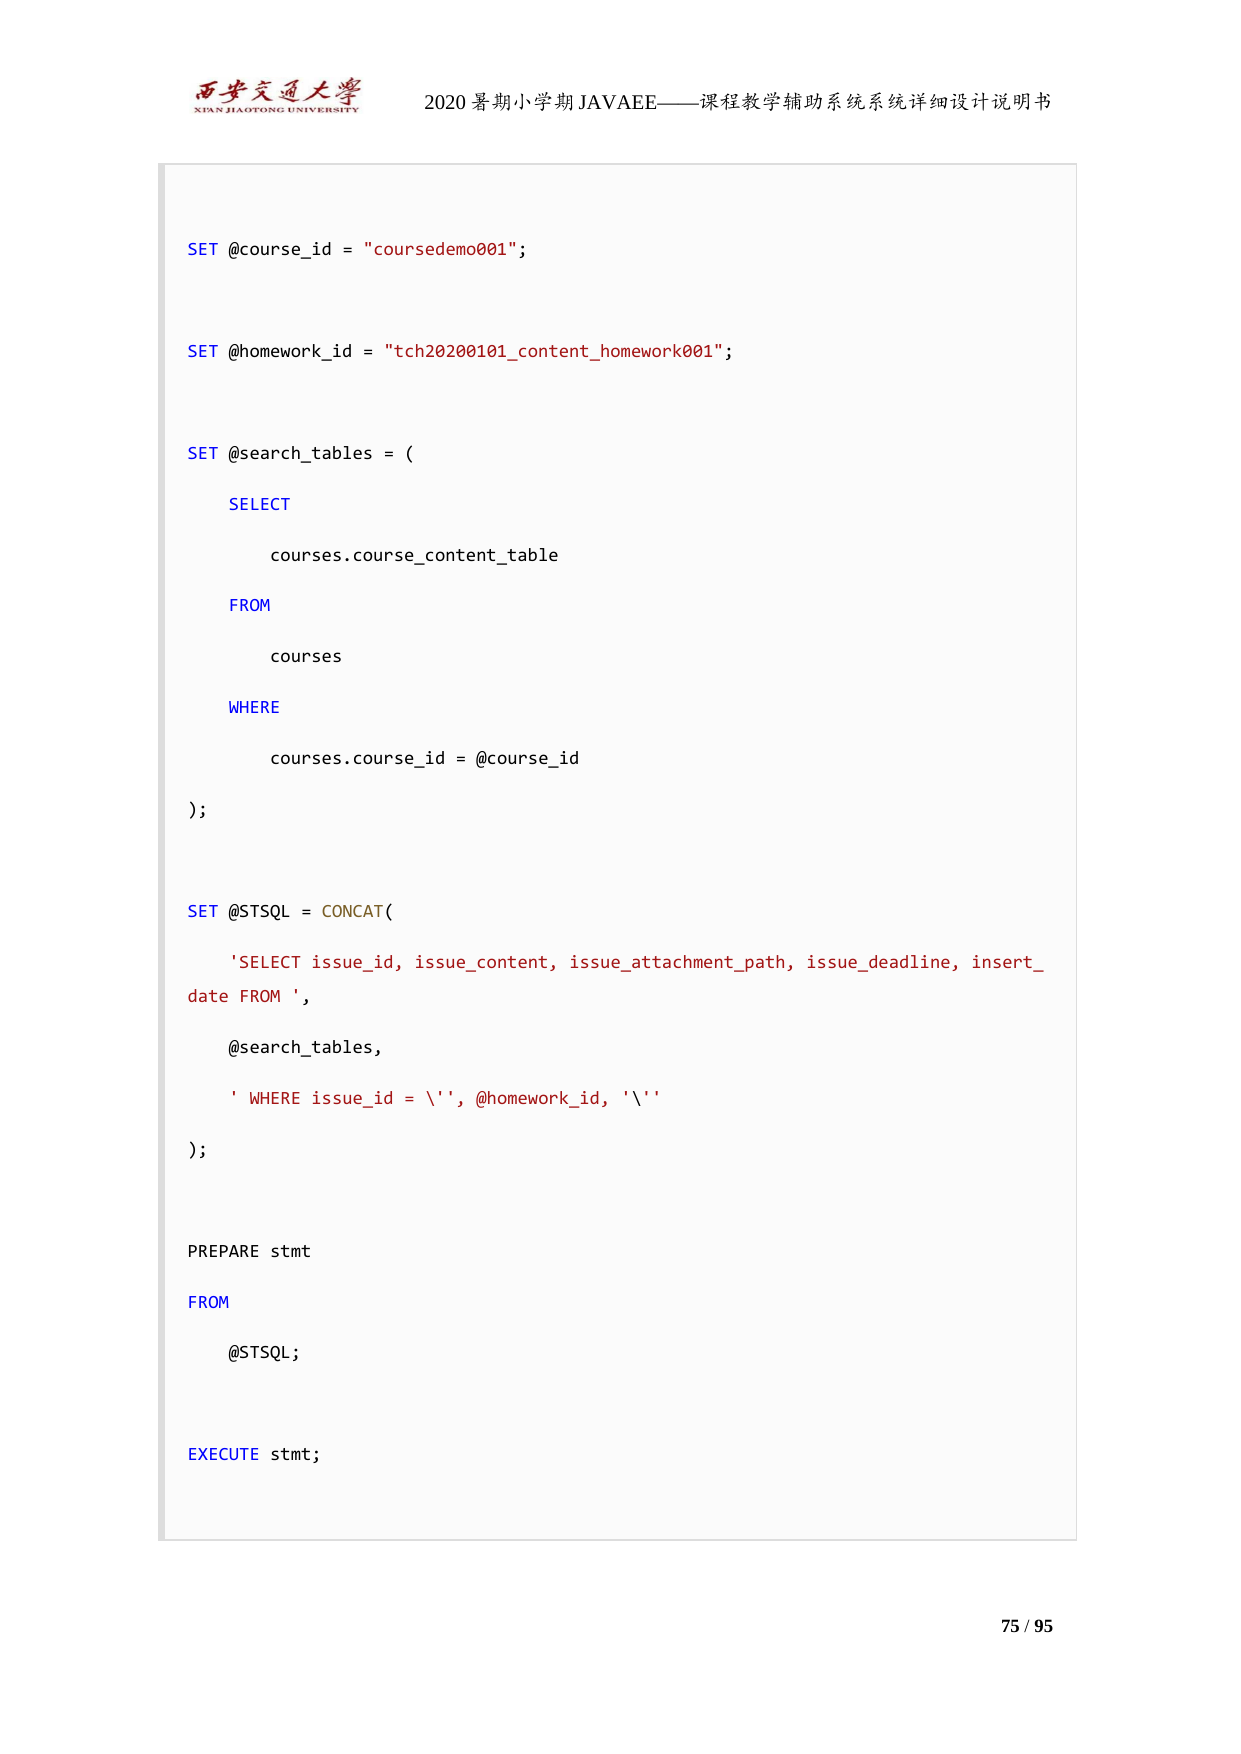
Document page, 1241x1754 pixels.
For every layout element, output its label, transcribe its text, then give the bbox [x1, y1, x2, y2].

text PREPARE stmt [165, 1216, 1076, 1267]
text 'SELECT issue_id, issue_content, issue_attachment_path, issue_deadline, insert_date FROM ', [165, 927, 1076, 1012]
text SET @STSQL = CONCAT( [165, 876, 1076, 927]
picture [189, 77, 364, 114]
text EXECUTE stmt; [165, 1419, 1076, 1470]
text ' WHERE issue_id = \'', @homework_id, '\'' [165, 1063, 1076, 1114]
text FROM [165, 571, 1076, 621]
text ); [165, 1114, 1076, 1165]
text SET @search_tables = ( [165, 418, 1076, 469]
text @search_tables, [165, 1012, 1076, 1063]
text courses [165, 621, 1076, 672]
text SELECT [165, 469, 1076, 519]
text FROM [165, 1267, 1076, 1318]
text SET @homework_id = "tch20200101_content_homework001"; [165, 316, 1076, 367]
text WHERE [165, 672, 1076, 723]
text ); [165, 774, 1076, 825]
text @STSQL; [165, 1318, 1076, 1368]
text SET @course_id = "coursedemo001"; [165, 214, 1076, 265]
text courses.course_id = @course_id [165, 723, 1076, 774]
text courses.course_content_table [165, 519, 1076, 571]
